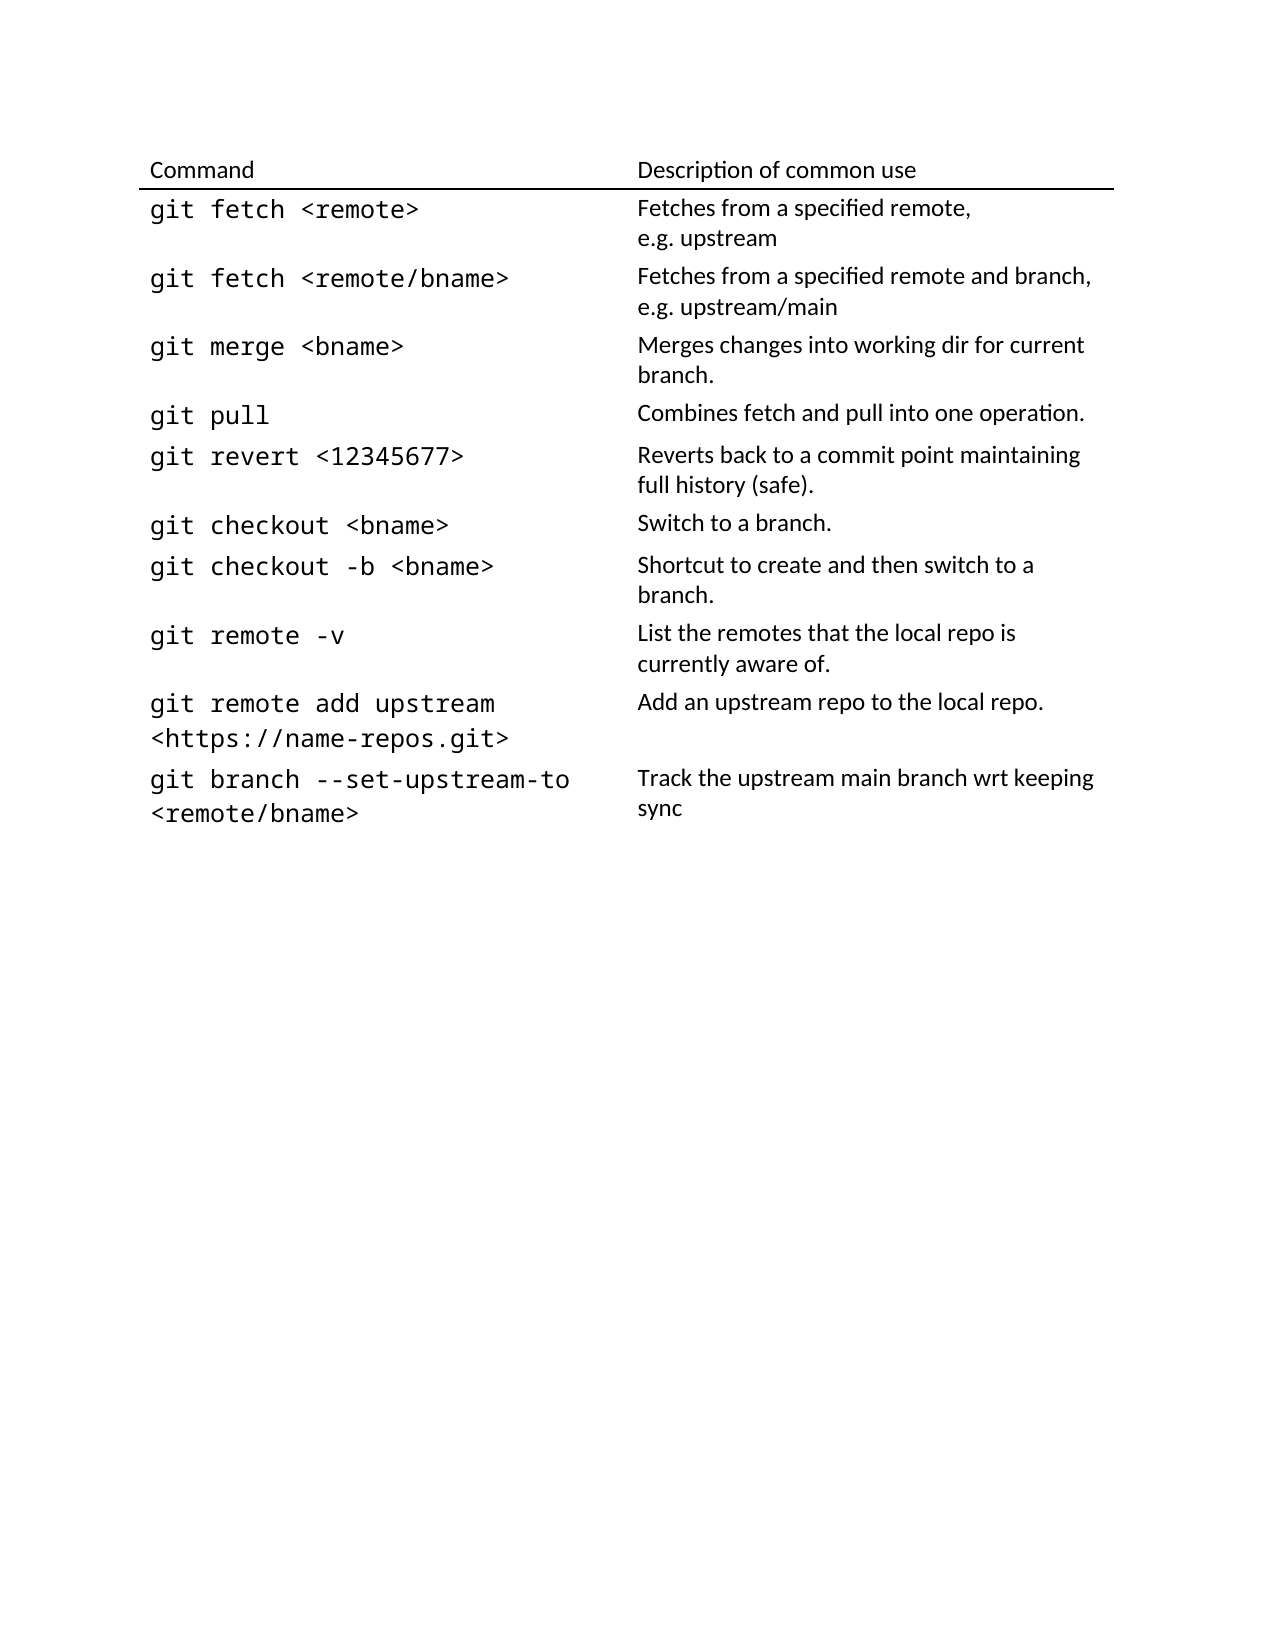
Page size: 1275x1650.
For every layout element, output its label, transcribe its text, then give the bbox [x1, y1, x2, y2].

table_cell git fetch <remote/bname> [139, 257, 626, 325]
table_cell git checkout <bname> [139, 504, 626, 545]
table_cell git revert <12345677> [139, 435, 626, 504]
table_cell Reverts back to a commit point maintaining full history (safe). [626, 435, 1114, 504]
table_cell git remote add upstream <https://name-repos.git> [139, 683, 626, 758]
table_header Command [139, 150, 626, 188]
table_cell Fetches from a specified remote and branch, e.g. upstream/main [626, 257, 1114, 325]
table_cell git remote -v [139, 614, 626, 682]
table_cell List the remotes that the local repo is currently aware of. [626, 614, 1114, 682]
table_cell git checkout -b <bname> [139, 545, 626, 614]
table_cell Add an upstream repo to the local repo. [626, 683, 1114, 758]
table_cell Shortcut to create and then switch to a branch. [626, 545, 1114, 614]
table_cell git branch --set-upstream-to <remote/bname> [139, 758, 626, 834]
table_cell Merges changes into working dir for current branch. [626, 325, 1114, 394]
table_header Description of common use [626, 150, 1114, 188]
table_cell Track the upstream main branch wrt keeping sync [626, 758, 1114, 834]
table_cell git pull [139, 394, 626, 435]
table_cell Fetches from a specified remote, e.g. upstream [626, 190, 1114, 257]
table_cell git merge <bname> [139, 325, 626, 394]
table_cell git fetch <remote> [139, 190, 626, 257]
table_cell Combines fetch and pull into one operation. [626, 394, 1114, 435]
table_cell Switch to a branch. [626, 504, 1114, 545]
